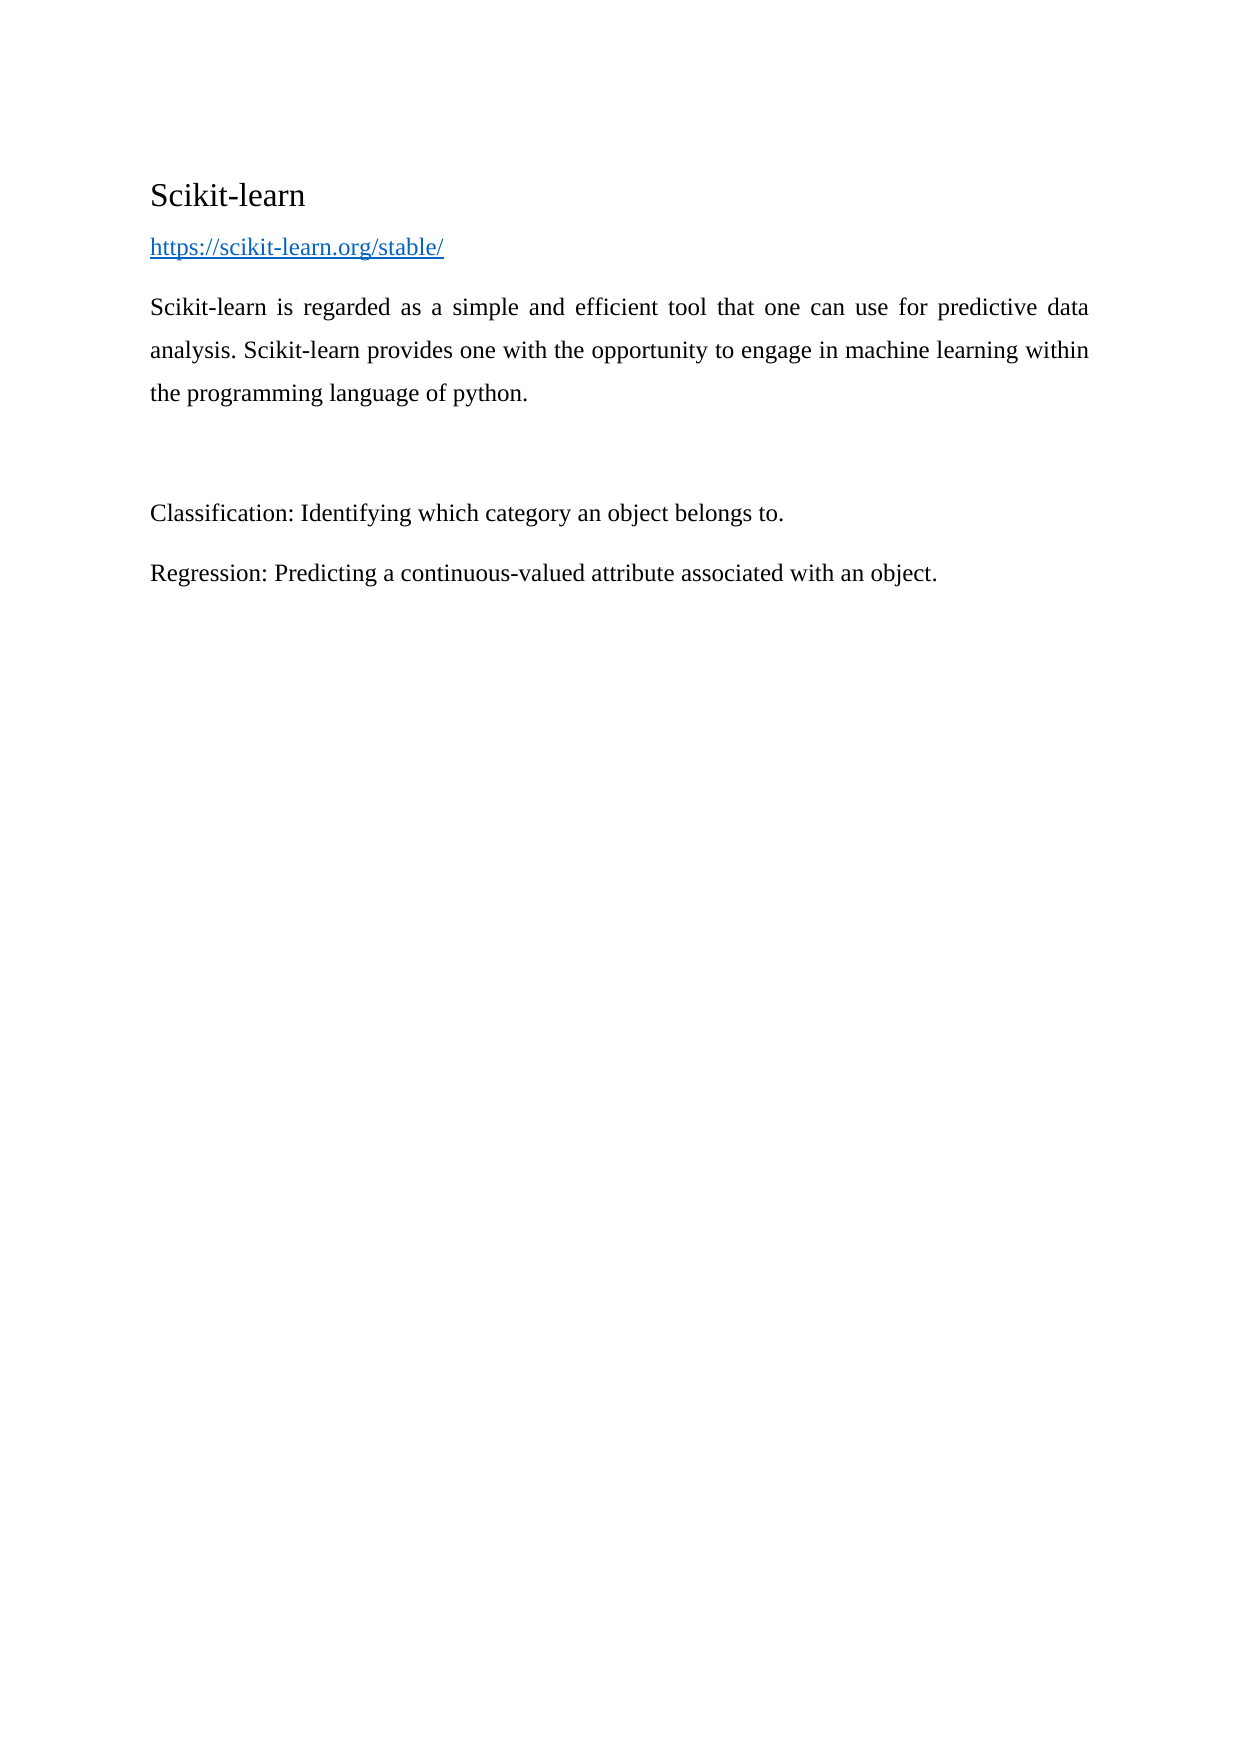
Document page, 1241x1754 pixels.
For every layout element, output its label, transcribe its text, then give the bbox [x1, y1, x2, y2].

text https://scikit-learn.org/stable/ [150, 232, 1090, 261]
text Regression: Predicting a continuous-valued attribute associated with an object. [150, 558, 1090, 587]
subtitle Scikit-learn [150, 175, 1090, 213]
text Scikit-learn is regarded as a simple and efficient tool that one can use for predictive data analysis. Scikit-learn provides one with the opportunity to engage in machine learning within the programming language of python. [150, 292, 1090, 407]
text Classification: Identifying which category an object belongs to. [150, 498, 1090, 527]
